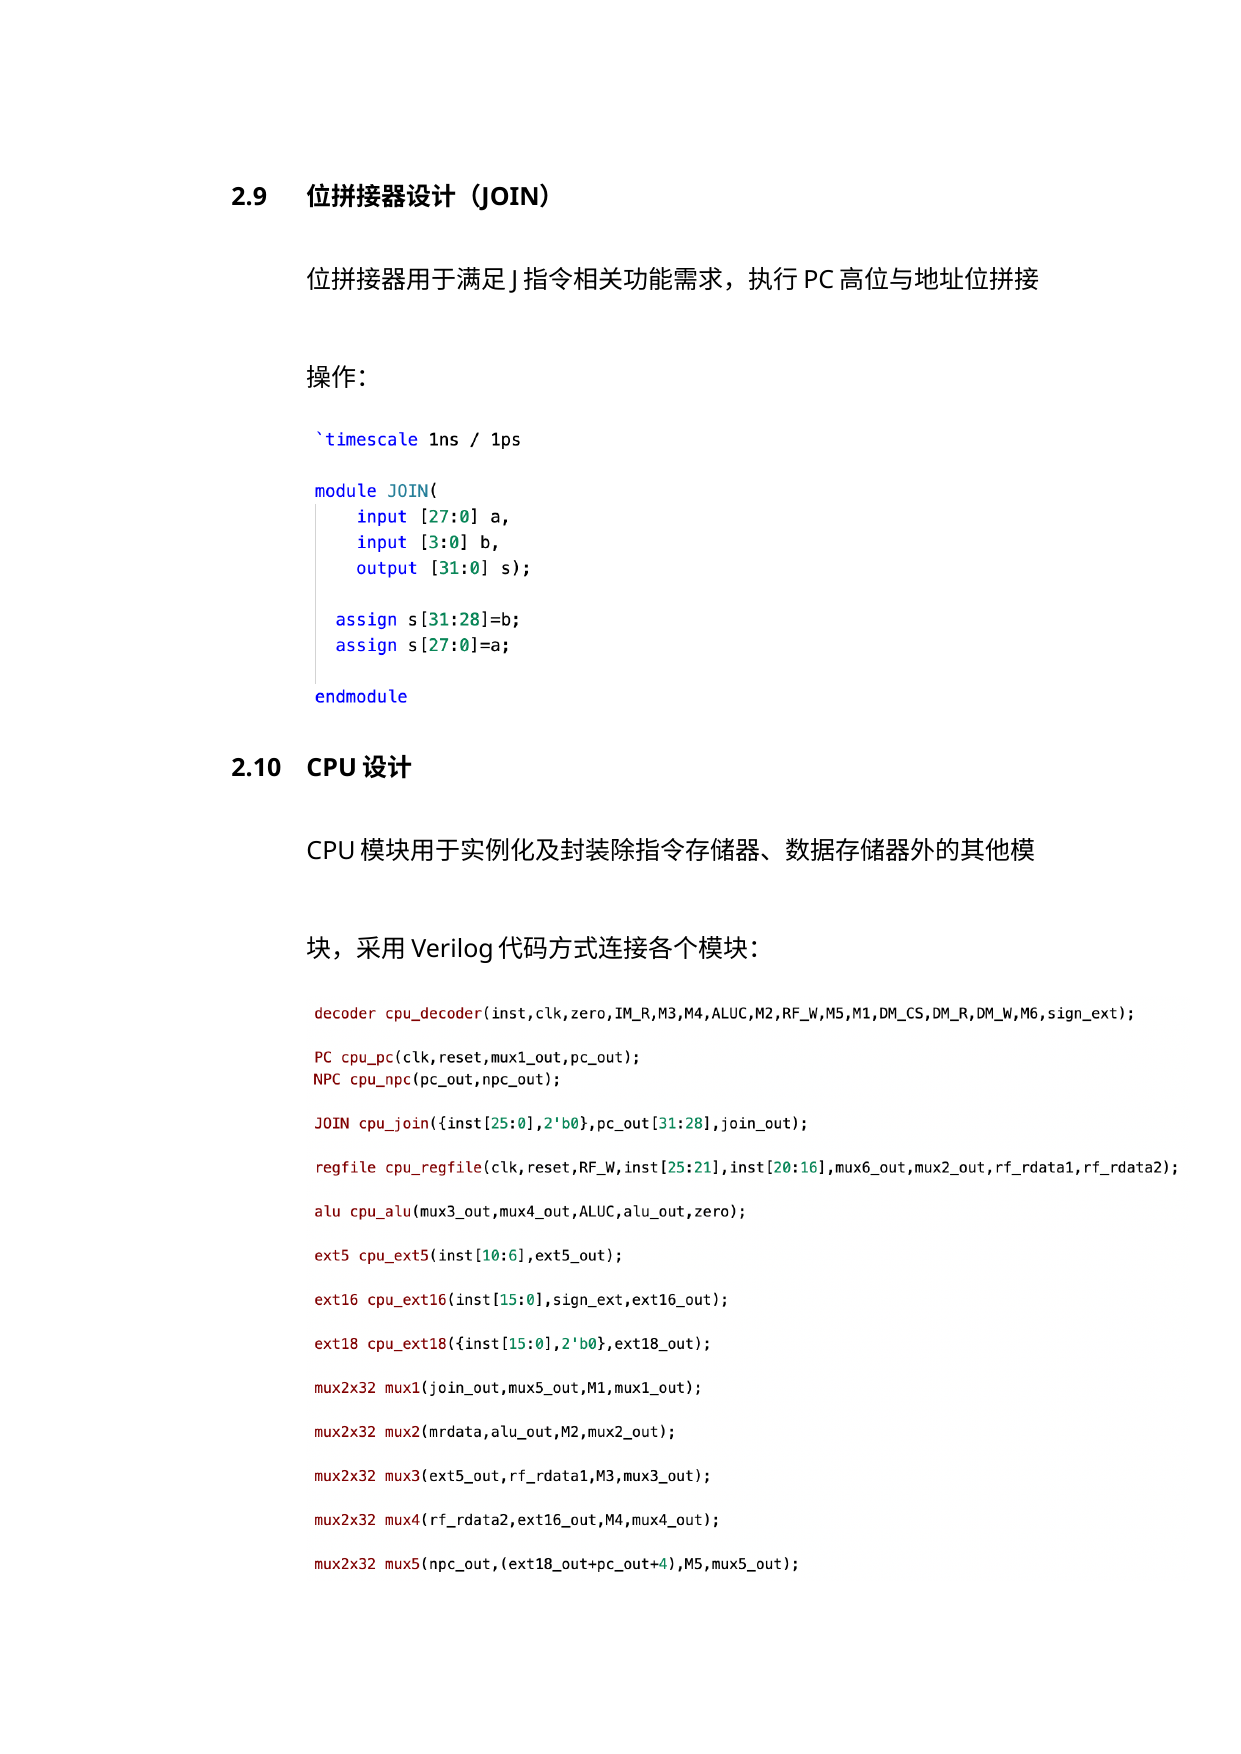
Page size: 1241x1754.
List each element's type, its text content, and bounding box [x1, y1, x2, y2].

list 位拼接器用于满足J指令相关功能需求，执行PC高位与地址位拼接操作： [306, 245, 1053, 408]
picture [306, 996, 1191, 1581]
list CPU模块用于实例化及封装除指令存储器、数据存储器外的其他模块，采用Verilog代码方式连接各个模块： [306, 816, 1053, 979]
picture [306, 425, 593, 708]
list CPU设计 [231, 733, 1053, 798]
list 位拼接器设计（JOIN） [231, 162, 1053, 227]
